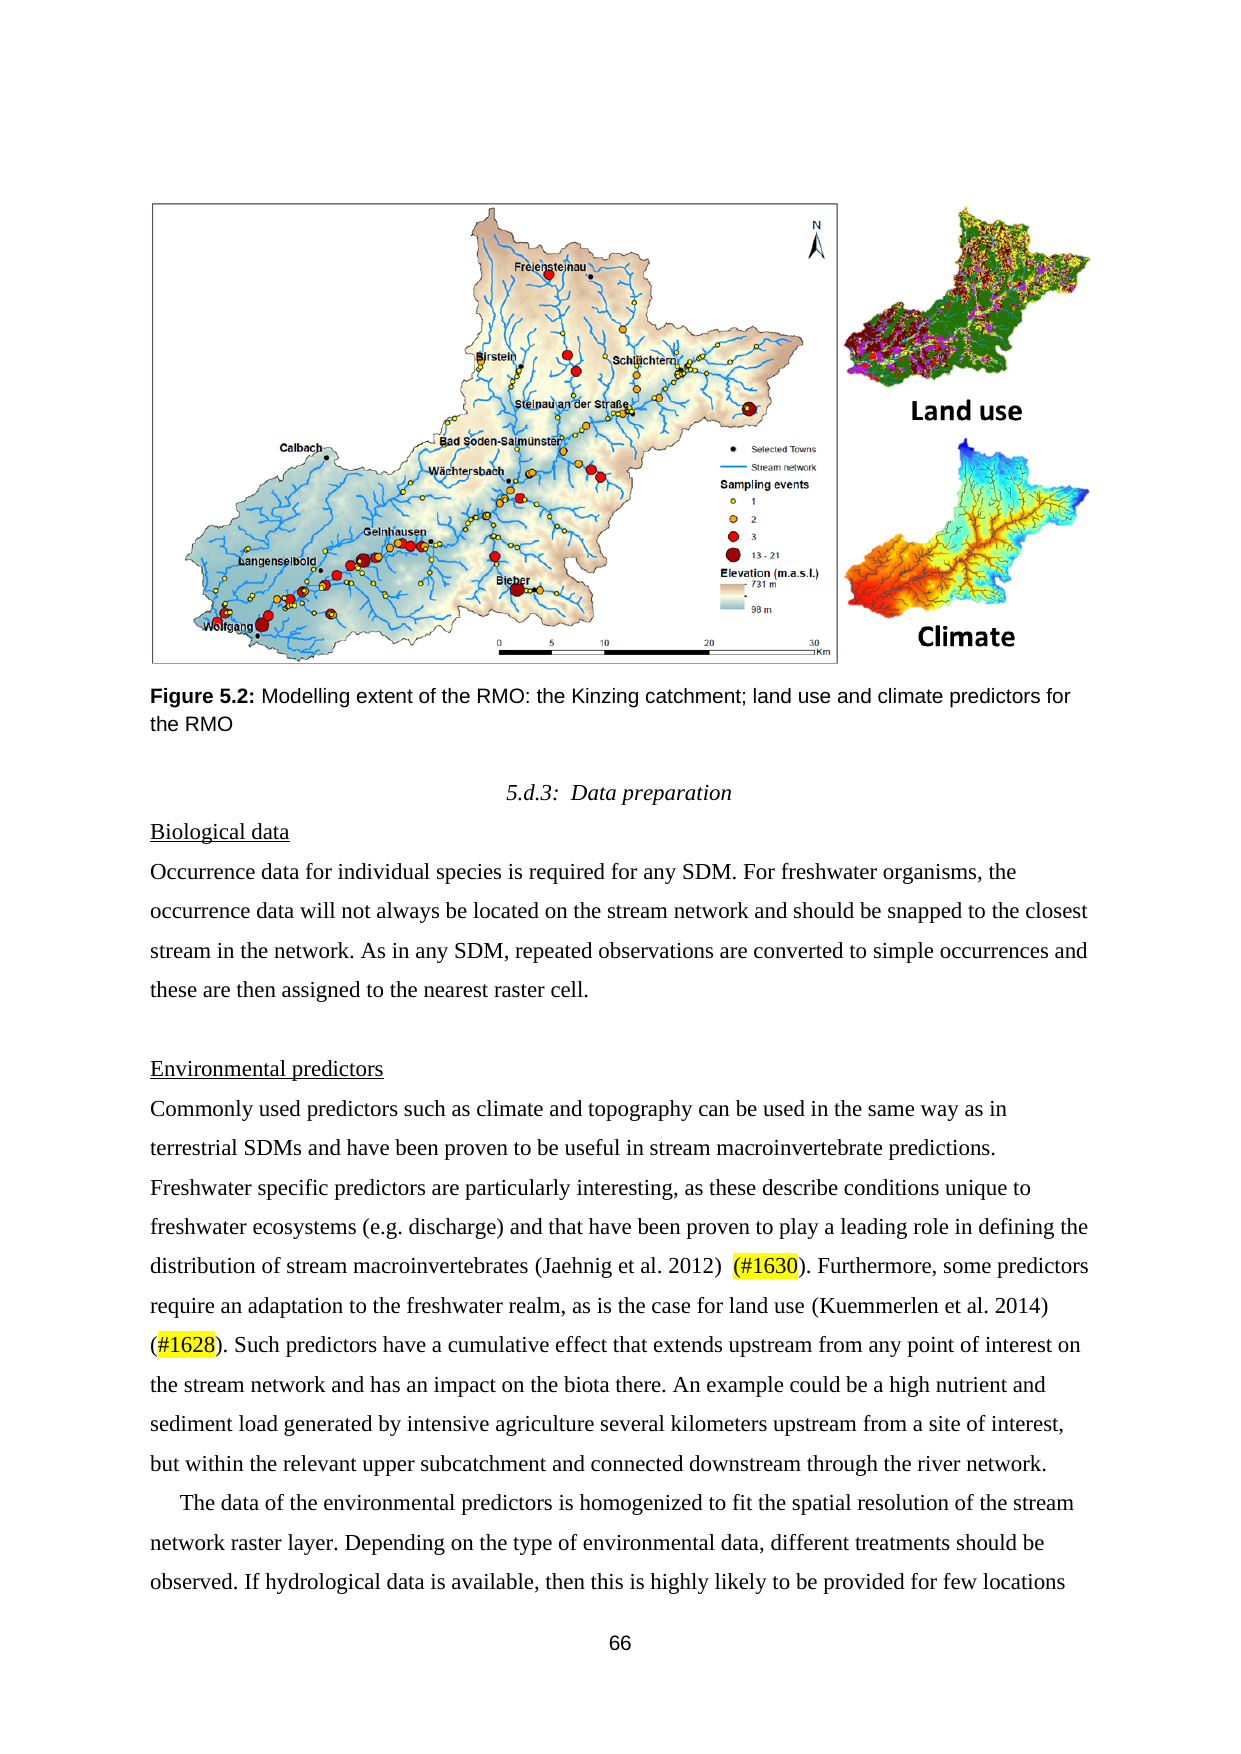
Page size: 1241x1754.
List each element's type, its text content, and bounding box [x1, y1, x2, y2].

text 5.d.3: Data preparation [150, 779, 1090, 805]
text Occurrence data for individual species is required for any SDM. For freshwater organisms, the occurrence data will not always be located on the stream network and should be snapped to the closest stream in the network. As in any SDM, repeated observations are converted to simple occurrences and these are then assigned to the nearest raster cell. [150, 858, 1090, 1002]
picture [150, 189, 1091, 673]
text Figure 5.2: Modelling extent of the RMO: the Kinzing catchment; land use and climate predictors for the RMO [150, 684, 1090, 736]
text Biological data [150, 818, 1090, 844]
text Environmental predictors [150, 1055, 1090, 1081]
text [150, 1489, 1090, 1595]
text Commonly used predictors such as climate and topography can be used in the same way as in terrestrial SDMs and have been proven to be useful in stream macroinvertebrate predictions. Freshwater specific predictors are particularly interesting, as these describe conditions unique to freshwater ecosystems (e.g. discharge) and that have been proven to play a leading role in defining the distribution of stream macroinvertebrates (Jaehnig et al. 2012) (#1630). Furthermore, some predictors require an adaptation to the freshwater realm, as is the case for land use (Kuemmerlen et al. 2014) (#1628). Such predictors have a cumulative effect that extends upstream from any point of interest on the stream network and has an impact on the biota there. An example could be a high nutrient and sediment load generated by intensive agriculture several kilometers upstream from a site of interest, but within the relevant upper subcatchment and connected downstream through the river network. [150, 1094, 1090, 1476]
